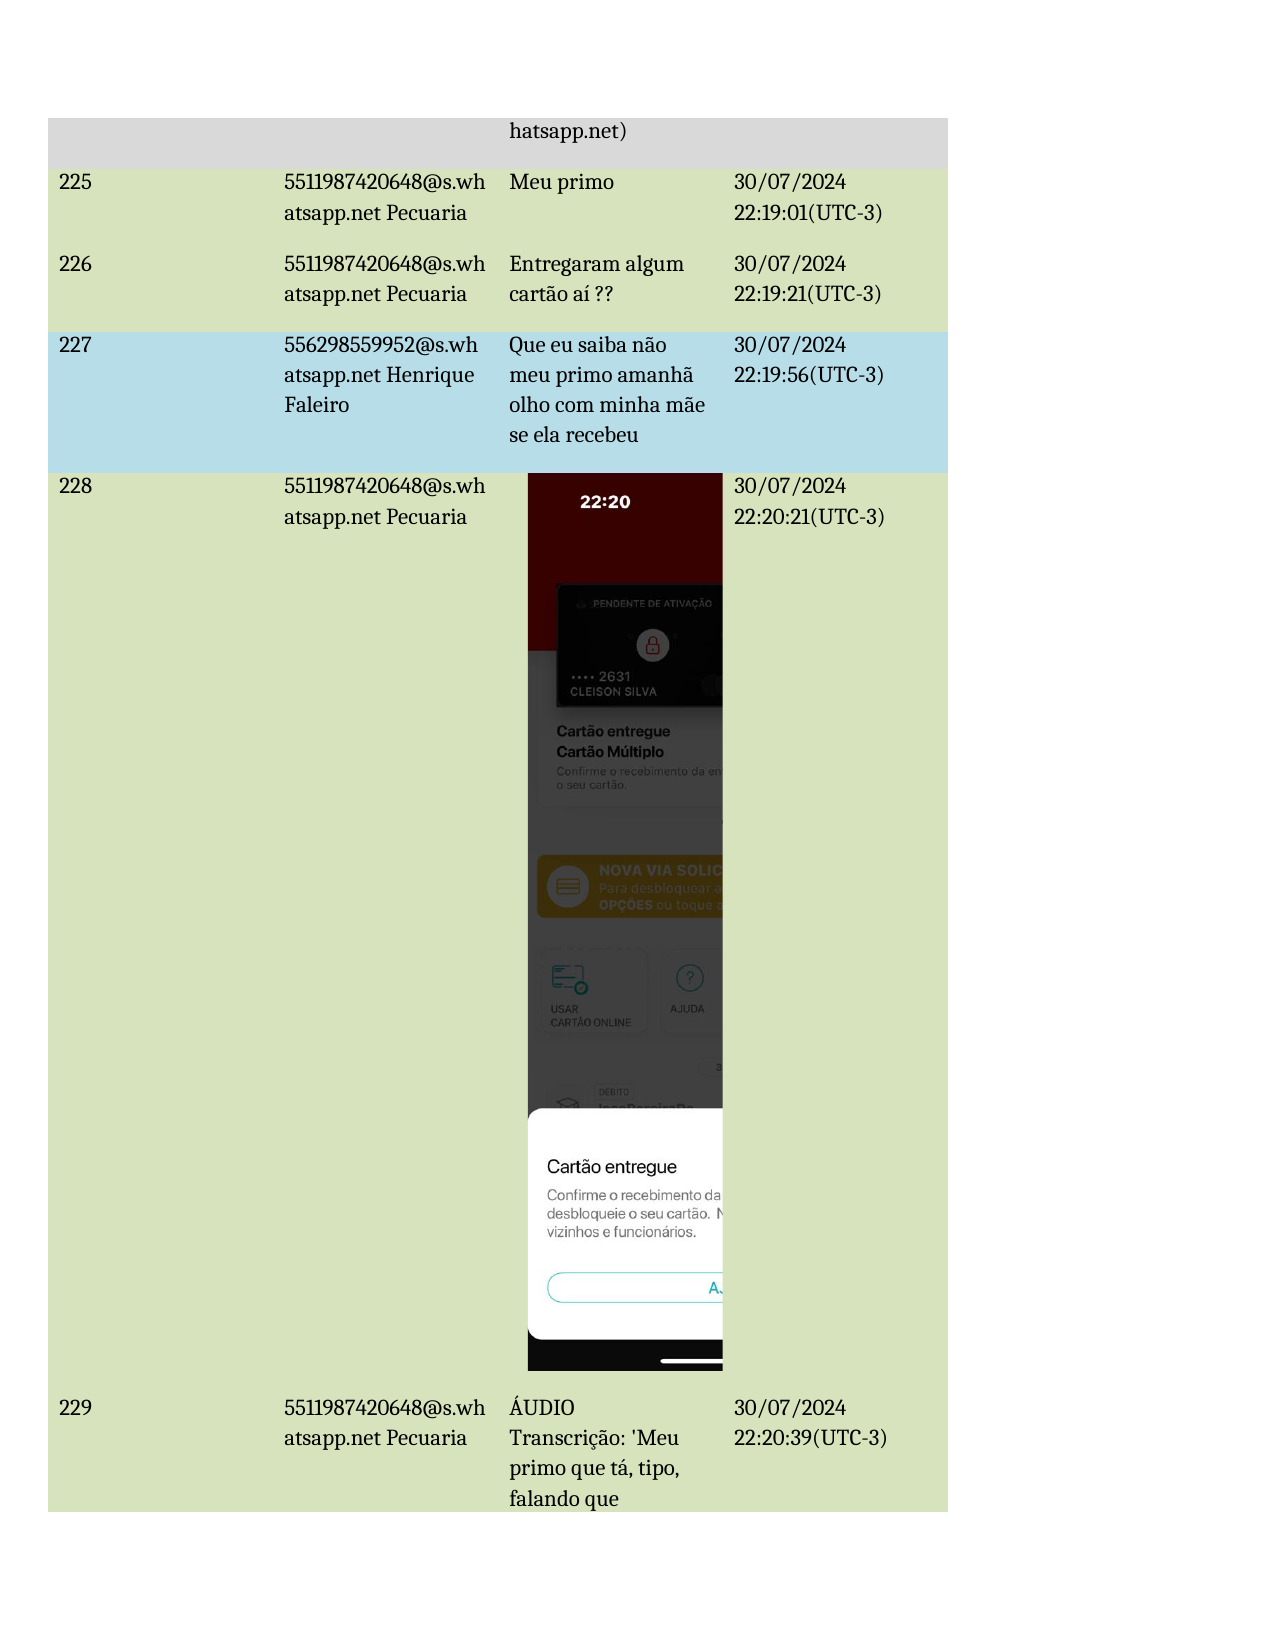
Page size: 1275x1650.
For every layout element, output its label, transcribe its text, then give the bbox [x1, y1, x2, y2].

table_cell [723, 118, 948, 169]
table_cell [273, 118, 498, 169]
table_cell 225 [48, 169, 273, 250]
table_cell Entregaram algum cartão aí ?? [498, 250, 723, 332]
table_cell 556298559952@s.whatsapp.net Henrique Faleiro [273, 332, 498, 473]
table_cell Meu primo [498, 169, 723, 250]
table_cell 226 [48, 250, 273, 332]
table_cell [273, 1395, 498, 1512]
table_cell 5511987420648@s.whatsapp.net Pecuaria [273, 250, 498, 332]
picture [527, 473, 723, 1371]
table_cell 30/07/2024 22:19:01(UTC-3) [723, 169, 948, 250]
table_cell 30/07/2024 22:19:21(UTC-3) [723, 250, 948, 332]
table_cell 224 [48, 118, 273, 169]
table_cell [498, 118, 723, 169]
table_cell 5511987420648@s.whatsapp.net Pecuaria [273, 169, 498, 250]
table_cell [498, 473, 723, 1395]
table_cell 227 [48, 332, 273, 473]
table_cell 30/07/2024 22:19:56(UTC-3) [723, 332, 948, 473]
table_cell 30/07/2024 22:20:21(UTC-3) [723, 473, 948, 1395]
table_cell Que eu saiba não meu primo amanhã olho com minha mãe se ela recebeu [498, 332, 723, 473]
table_cell 229 [48, 1395, 273, 1512]
table_cell 228 [48, 473, 273, 1395]
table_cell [498, 1395, 723, 1512]
table_cell 5511987420648@s.whatsapp.net Pecuaria [273, 473, 498, 1395]
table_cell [723, 1395, 948, 1512]
